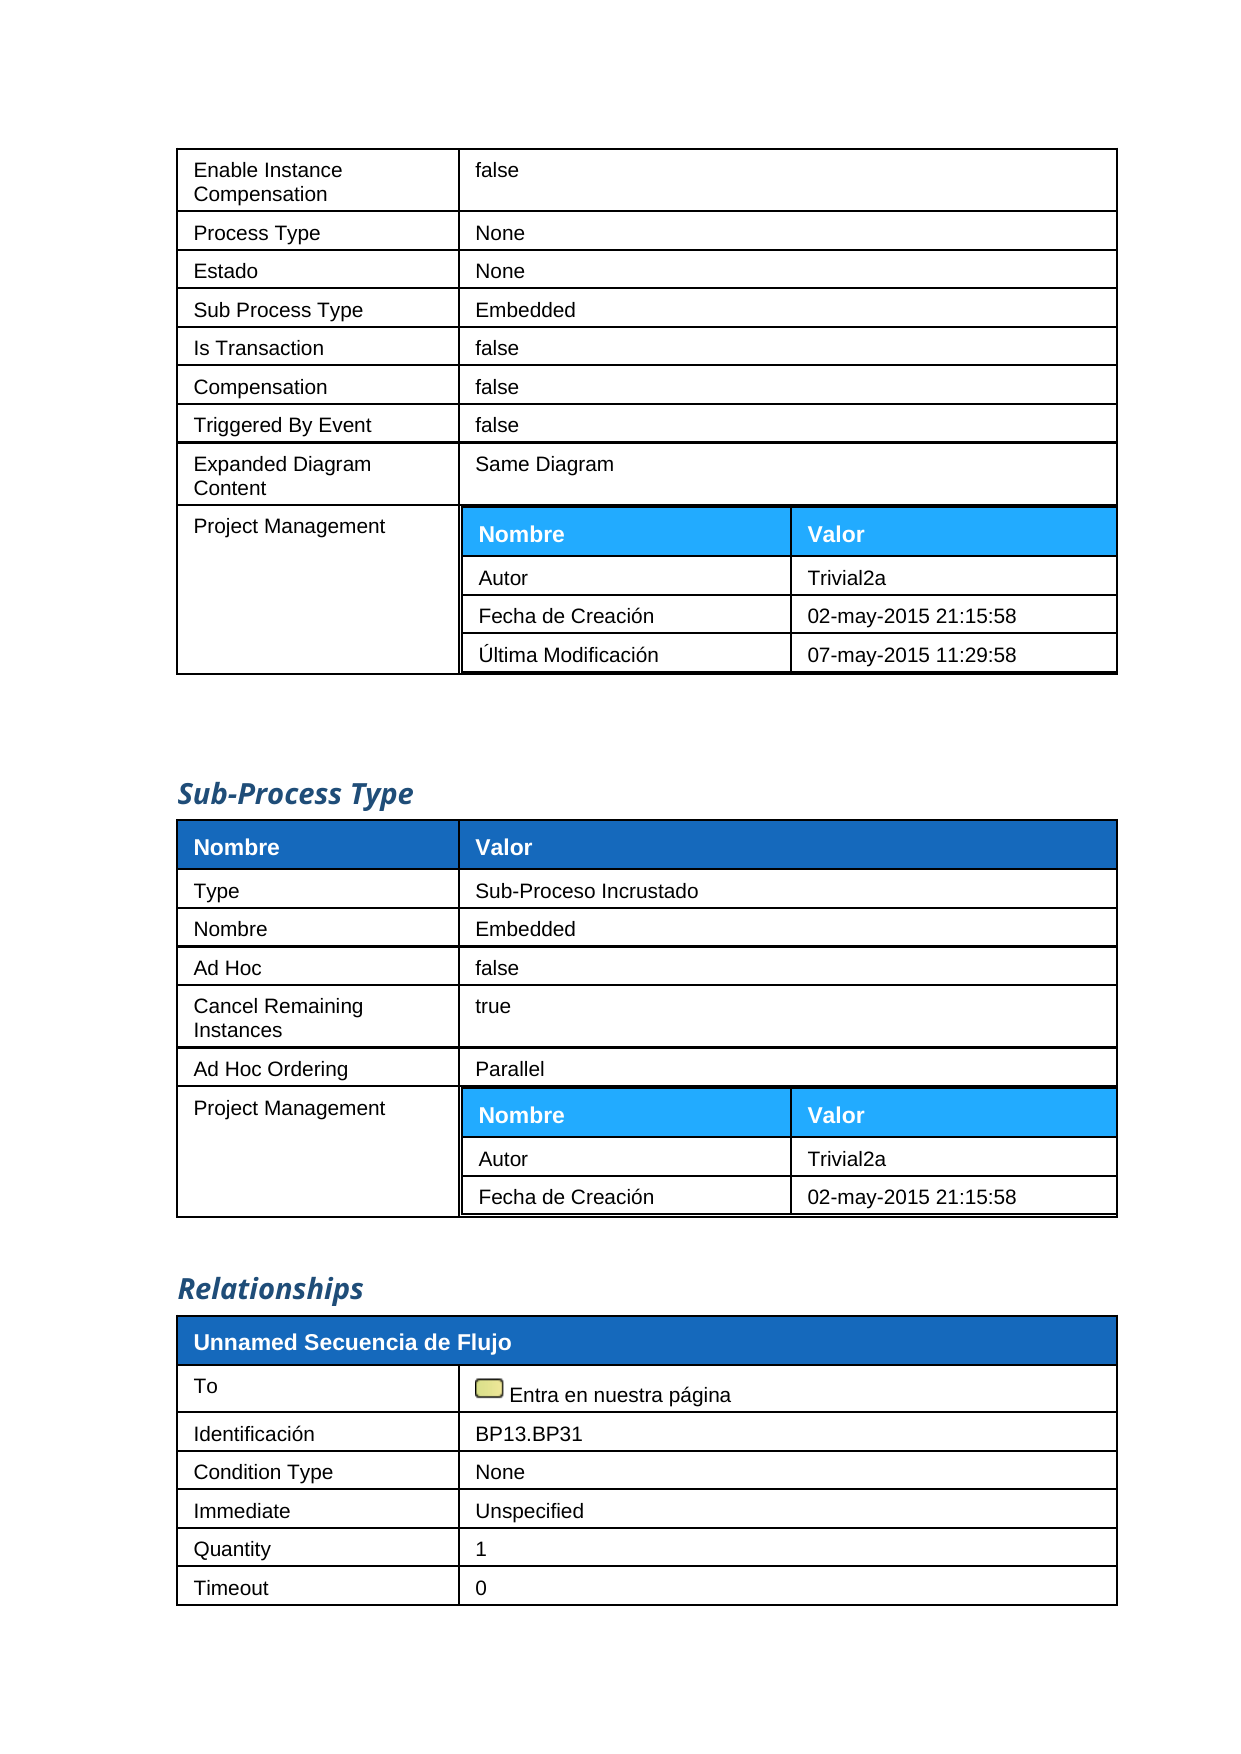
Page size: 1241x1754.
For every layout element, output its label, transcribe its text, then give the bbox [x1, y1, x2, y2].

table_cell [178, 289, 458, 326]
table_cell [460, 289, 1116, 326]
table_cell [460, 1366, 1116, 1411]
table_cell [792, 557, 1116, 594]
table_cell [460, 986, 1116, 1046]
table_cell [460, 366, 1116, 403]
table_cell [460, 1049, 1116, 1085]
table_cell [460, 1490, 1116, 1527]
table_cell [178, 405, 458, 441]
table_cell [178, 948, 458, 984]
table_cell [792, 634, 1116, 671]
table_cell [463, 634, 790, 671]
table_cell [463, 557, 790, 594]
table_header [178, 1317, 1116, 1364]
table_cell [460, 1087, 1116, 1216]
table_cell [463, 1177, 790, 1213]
picture [475, 1374, 504, 1403]
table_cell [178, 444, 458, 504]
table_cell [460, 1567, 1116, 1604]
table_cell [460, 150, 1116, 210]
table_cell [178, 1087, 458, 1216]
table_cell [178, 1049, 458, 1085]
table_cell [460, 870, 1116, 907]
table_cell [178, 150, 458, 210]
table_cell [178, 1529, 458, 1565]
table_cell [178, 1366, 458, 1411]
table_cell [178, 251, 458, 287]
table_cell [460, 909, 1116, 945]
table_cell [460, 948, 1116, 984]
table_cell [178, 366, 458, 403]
subtitle Sub-Process Type [177, 773, 1063, 813]
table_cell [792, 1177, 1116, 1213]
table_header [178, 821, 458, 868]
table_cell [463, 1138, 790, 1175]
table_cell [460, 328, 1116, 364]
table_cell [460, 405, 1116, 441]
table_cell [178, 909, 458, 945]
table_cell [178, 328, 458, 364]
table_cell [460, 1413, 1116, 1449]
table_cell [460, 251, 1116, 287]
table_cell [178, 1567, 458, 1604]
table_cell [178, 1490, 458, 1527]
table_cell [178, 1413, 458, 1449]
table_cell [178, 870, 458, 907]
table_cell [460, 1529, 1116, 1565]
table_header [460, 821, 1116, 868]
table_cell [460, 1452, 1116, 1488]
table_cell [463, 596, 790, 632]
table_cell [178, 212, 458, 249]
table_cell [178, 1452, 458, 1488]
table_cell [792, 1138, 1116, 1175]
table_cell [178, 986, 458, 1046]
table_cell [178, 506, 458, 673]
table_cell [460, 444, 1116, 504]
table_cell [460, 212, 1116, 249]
subtitle Relationships [177, 1269, 1063, 1308]
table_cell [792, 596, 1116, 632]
